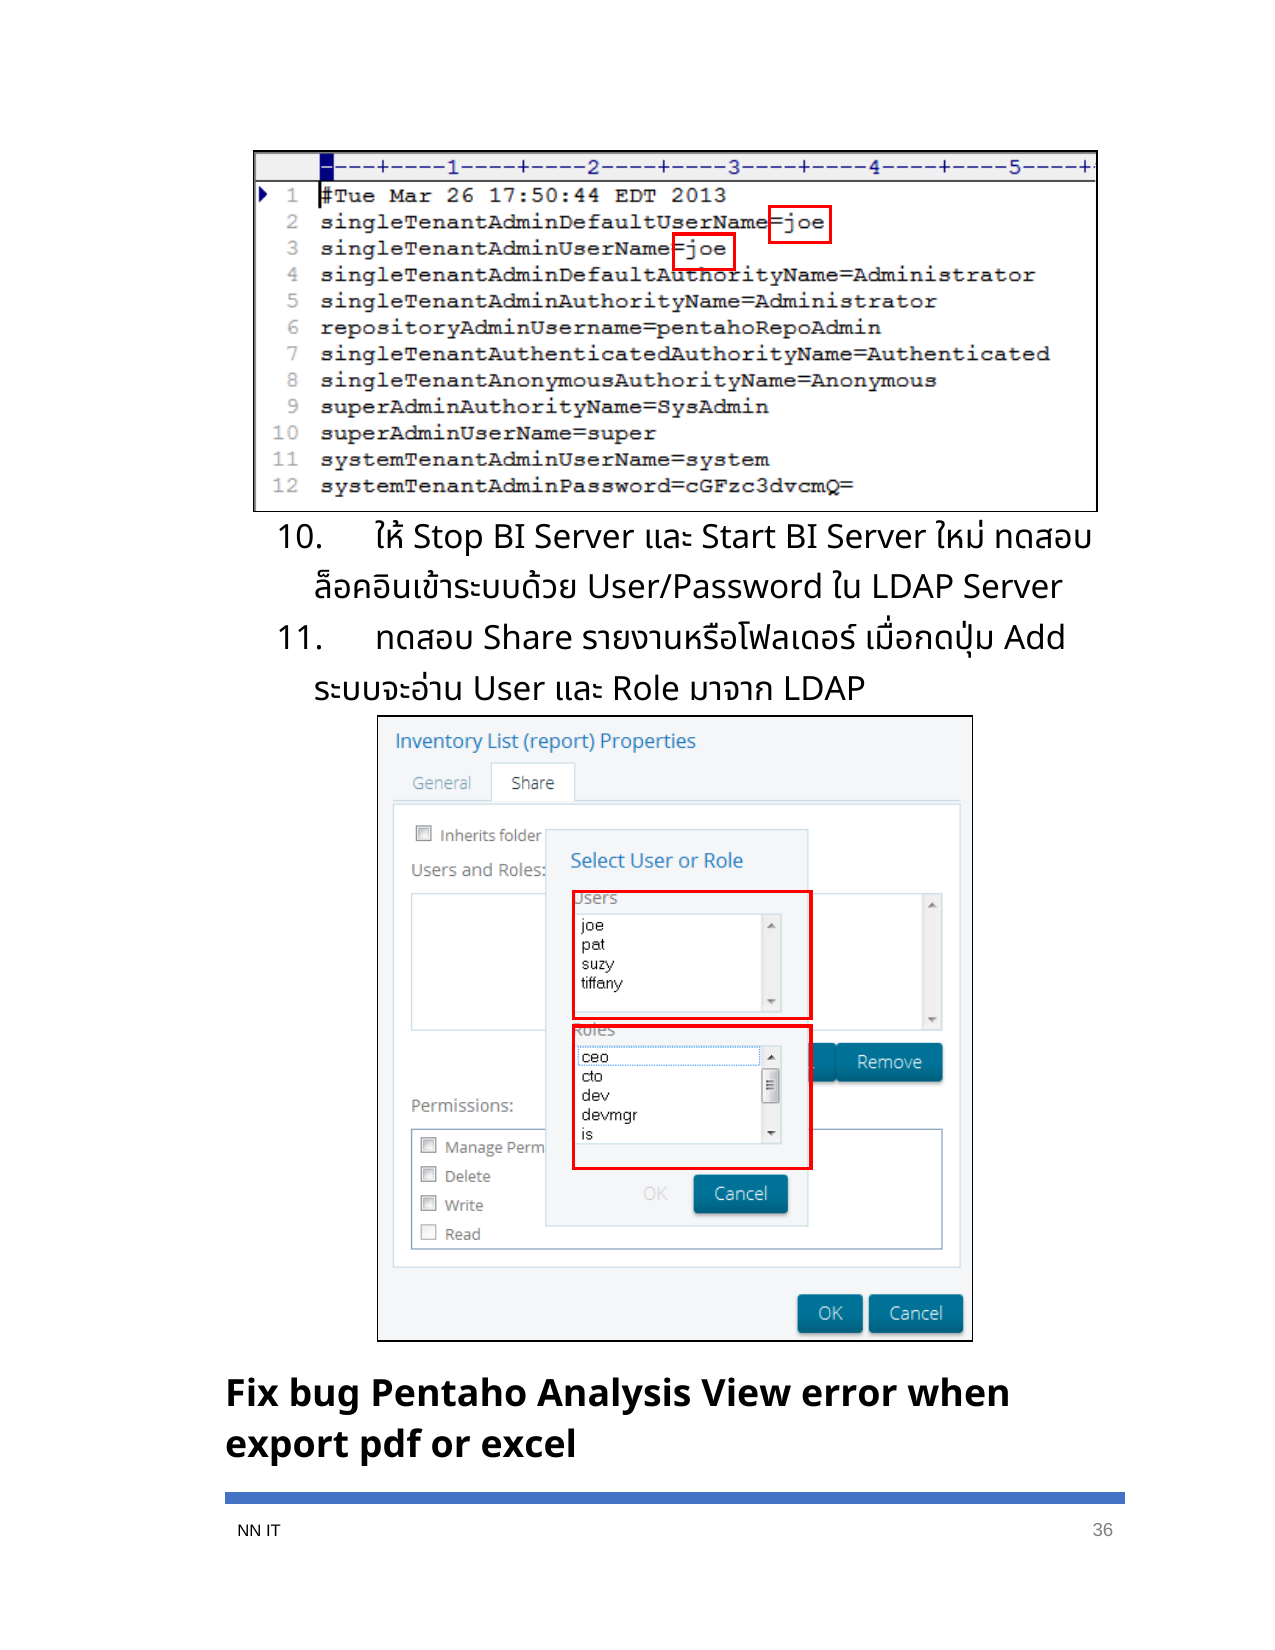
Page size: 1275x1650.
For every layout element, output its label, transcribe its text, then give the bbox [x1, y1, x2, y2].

picture [254, 152, 1096, 511]
subtitle Fix bug Pentaho Analysis View error when export pdf or excel [225, 1367, 1125, 1469]
picture [378, 717, 972, 1340]
list ให้ Stop BI Server และ Start BI Server ใหม่ ทดสอบล็อคอินเข้าระบบด้วย User/Password ใน LDAP Server [276, 512, 1125, 614]
list ทดสอบ Share รายงานหรือโฟลเดอร์ เมื่อกดปุ่ม Add ระบบจะอ่าน User และ Role มาจาก LDAP [276, 614, 1125, 715]
